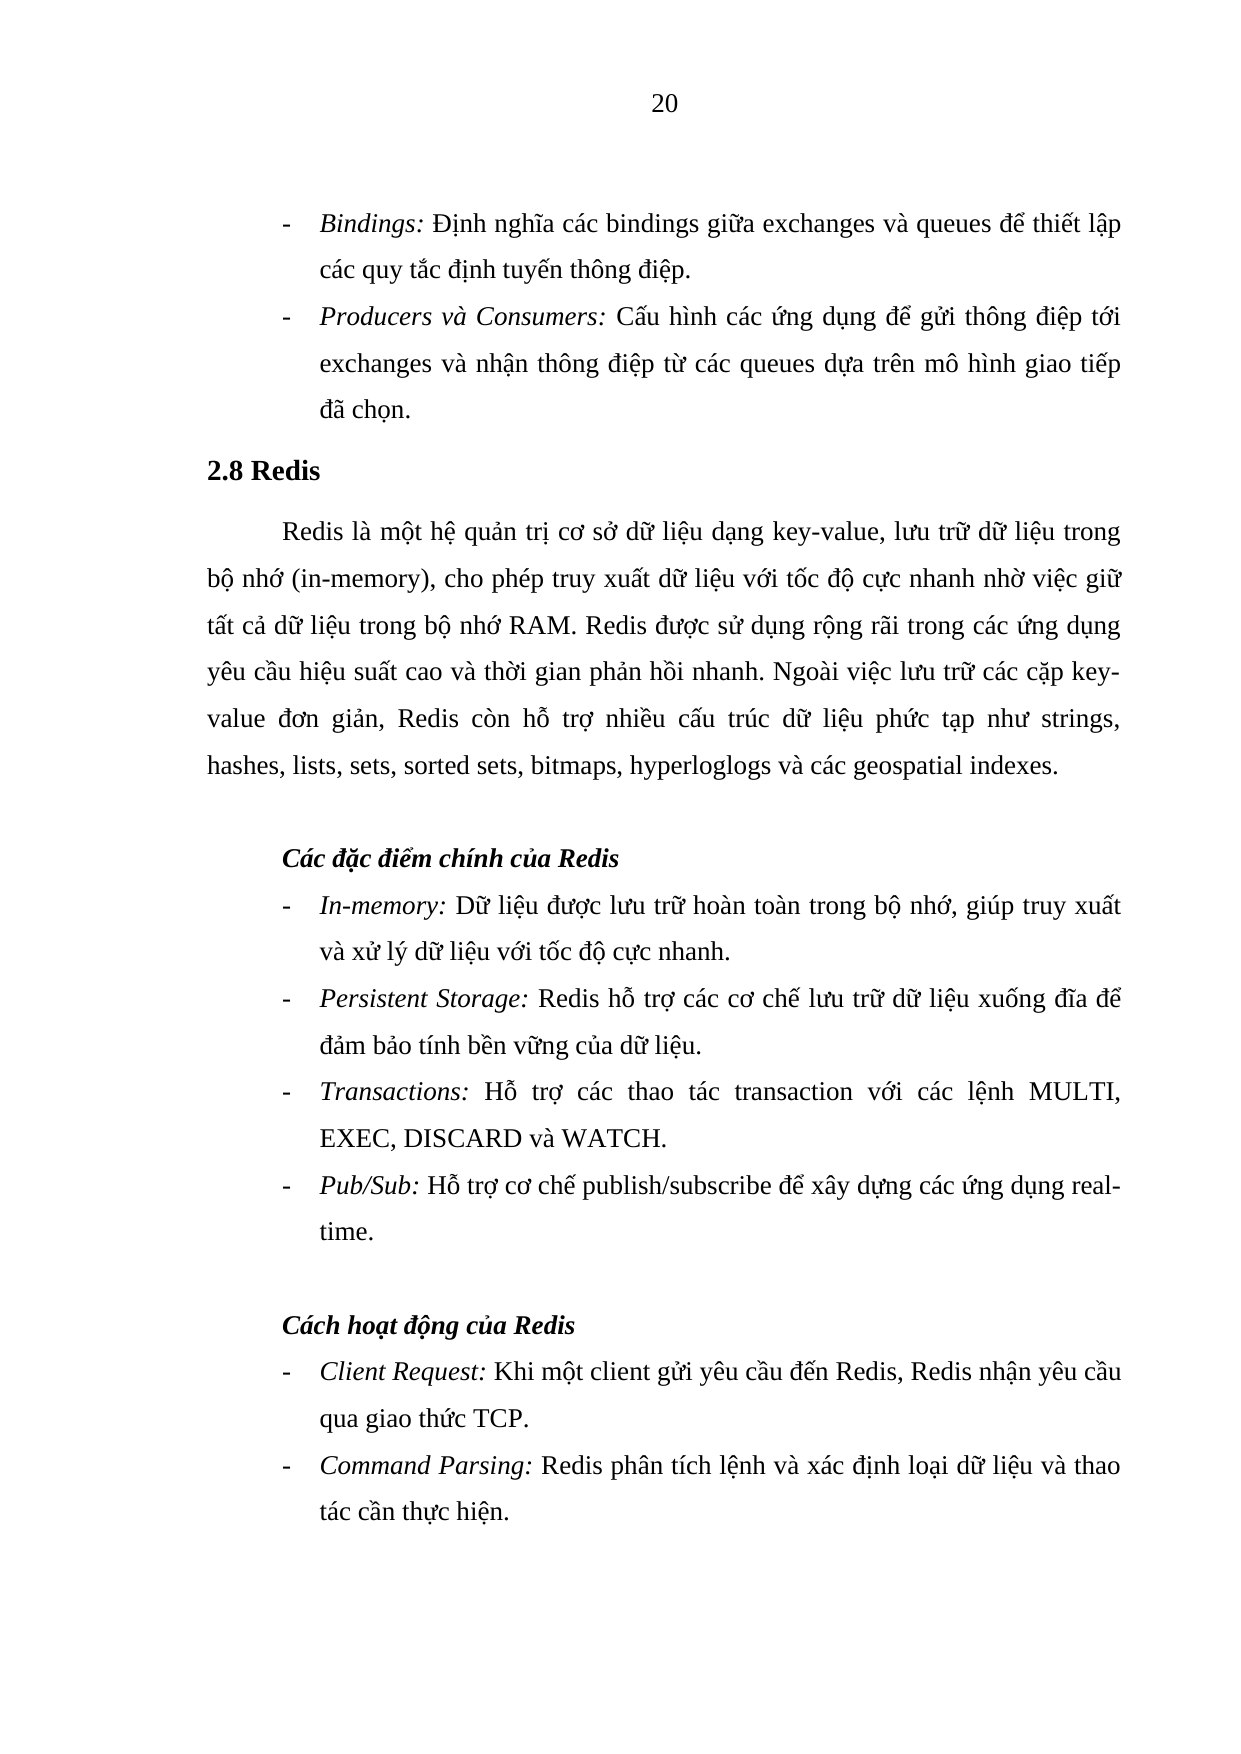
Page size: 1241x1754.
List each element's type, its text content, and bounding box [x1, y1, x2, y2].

list In-memory: Dữ liệu được lưu trữ hoàn toàn trong bộ nhớ, giúp truy xuất và xử lý dữ liệu với tốc độ cực nhanh. [282, 889, 1122, 967]
text Cách hoạt động của Redis [207, 1309, 1122, 1340]
list Producers và Consumers: Cấu hình các ứng dụng để gửi thông điệp tới exchanges và nhận thông điệp từ các queues dựa trên mô hình giao tiếp đã chọn. [282, 300, 1122, 424]
list Pub/Sub: Hỗ trợ cơ chế publish/subscribe để xây dựng các ứng dụng real-time. [282, 1169, 1122, 1247]
list Client Request: Khi một client gửi yêu cầu đến Redis, Redis nhận yêu cầu qua giao thức TCP. [282, 1355, 1122, 1433]
text Redis là một hệ quản trị cơ sở dữ liệu dạng key-value, lưu trữ dữ liệu trong bộ nhớ (in-memory), cho phép truy xuất dữ liệu với tốc độ cực nhanh nhờ việc giữ tất cả dữ liệu trong bộ nhớ RAM. Redis được sử dụng rộng rãi trong các ứng dụng yêu cầu hiệu suất cao và thời gian phản hồi nhanh. Ngoài việc lưu trữ các cặp key-value đơn giản, Redis còn hỗ trợ nhiều cấu trúc dữ liệu phức tạp như strings, hashes, lists, sets, sorted sets, bitmaps, hyperloglogs và các geospatial indexes. [207, 515, 1122, 780]
list Bindings: Định nghĩa các bindings giữa exchanges và queues để thiết lập các quy tắc định tuyến thông điệp. [282, 207, 1122, 284]
list Command Parsing: Redis phân tích lệnh và xác định loại dữ liệu và thao tác cần thực hiện. [282, 1449, 1122, 1527]
text Các đặc điểm chính của Redis [207, 842, 1122, 873]
subtitle Redis [207, 453, 1122, 486]
list Persistent Storage: Redis hỗ trợ các cơ chế lưu trữ dữ liệu xuống đĩa để đảm bảo tính bền vững của dữ liệu. [282, 982, 1122, 1060]
list Transactions: Hỗ trợ các thao tác transaction với các lệnh MULTI, EXEC, DISCARD và WATCH. [282, 1075, 1122, 1153]
